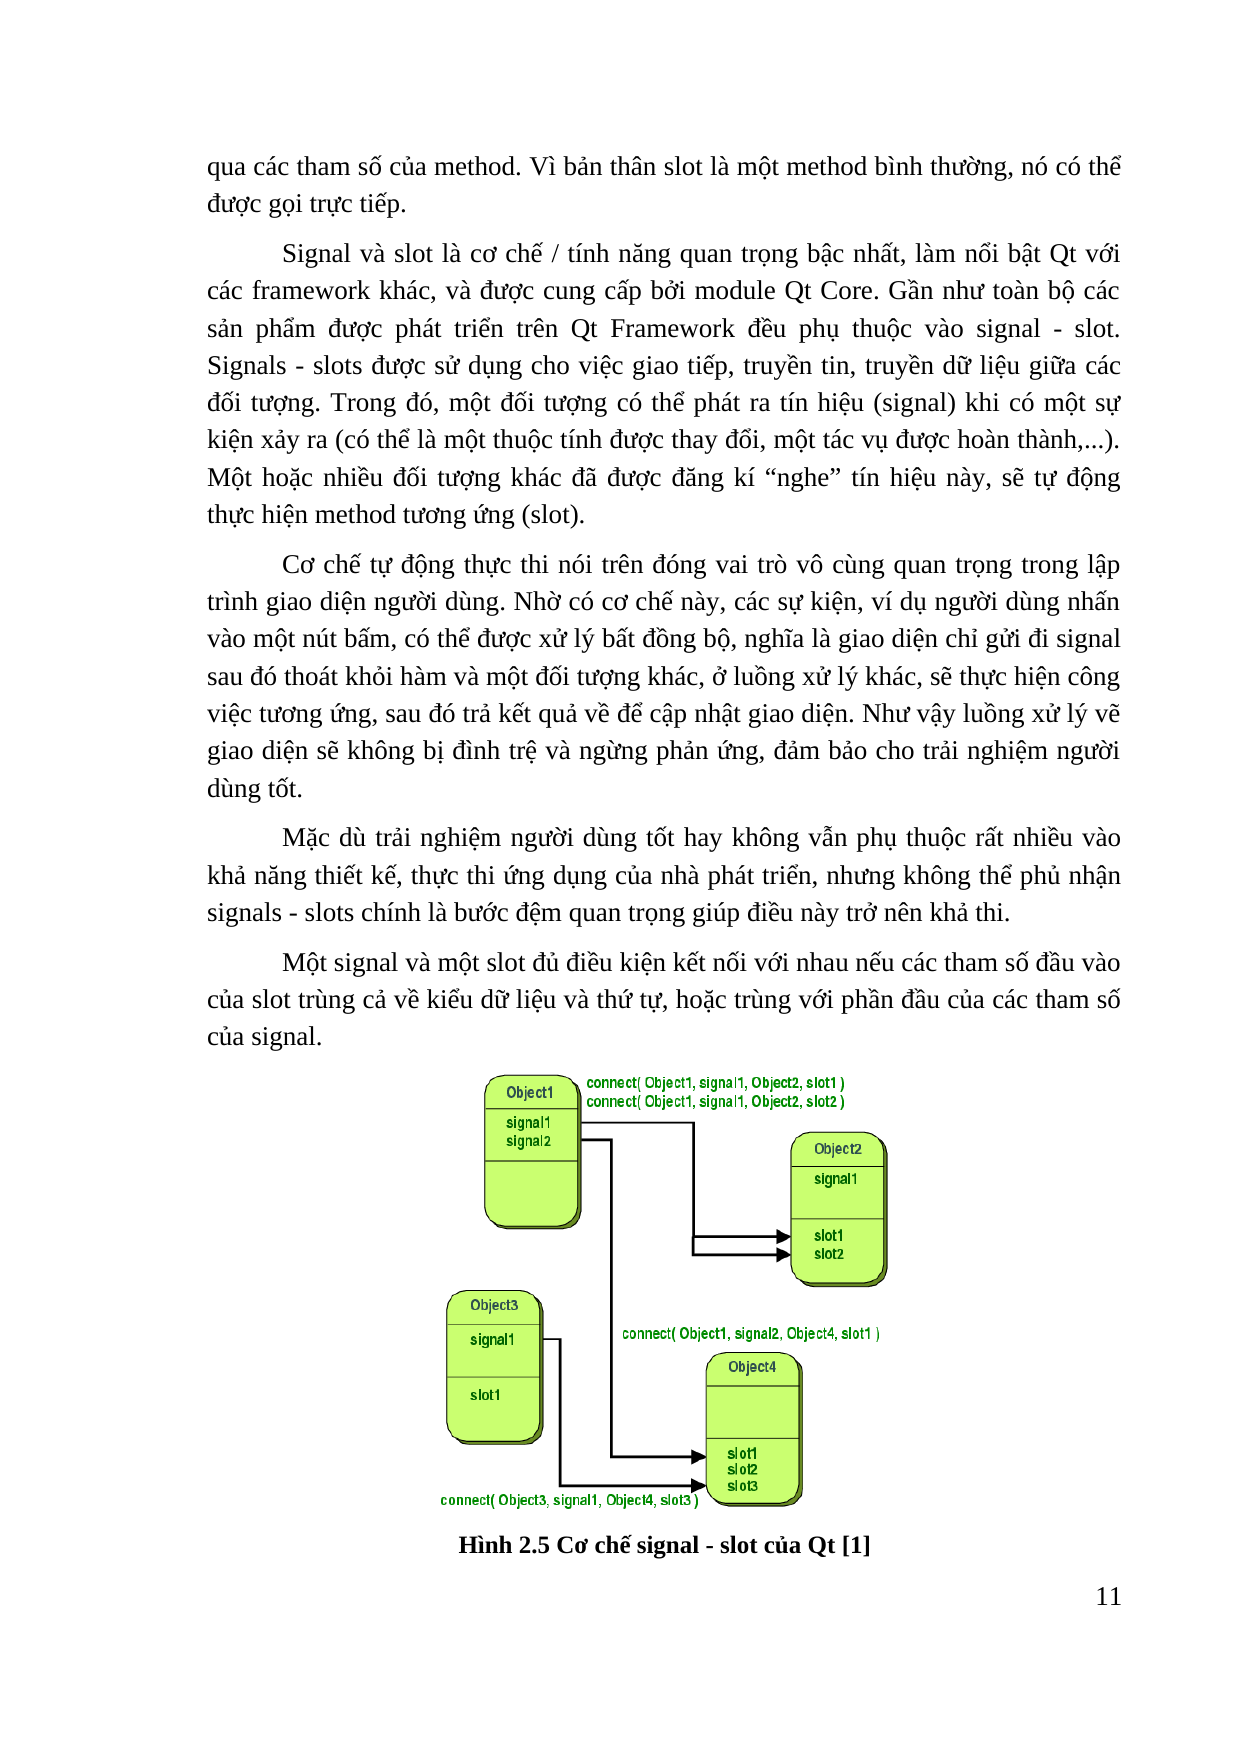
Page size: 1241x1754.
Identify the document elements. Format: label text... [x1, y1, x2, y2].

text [207, 150, 1122, 218]
text Mặc dù trải nghiệm người dùng tốt hay không vẫn phụ thuộc rất nhiều vào khả năng thiết kế, thực thi ứng dụng của nhà phát triển, nhưng không thể phủ nhận signals - slots chính là bước đệm quan trọng giúp điều này trở nên khả thi. [207, 821, 1122, 927]
text Một signal và một slot đủ điều kiện kết nối với nhau nếu các tham số đầu vào của slot trùng cả về kiểu dữ liệu và thứ tự, hoặc trùng với phần đầu của các tham số của signal. [207, 946, 1122, 1052]
text Cơ chế tự động thực thi nói trên đóng vai trò vô cùng quan trọng trong lập trình giao diện người dùng. Nhờ có cơ chế này, các sự kiện, ví dụ người dùng nhấn vào một nút bấm, có thể được xử lý bất đồng bộ, nghĩa là giao diện chỉ gửi đi signal sau đó thoát khỏi hàm và một đối tượng khác, ở luồng xử lý khác, sẽ thực hiện công việc tương ứng, sau đó trả kết quả về để cập nhật giao diện. Như vậy luồng xử lý vẽ giao diện sẽ không bị đình trệ và ngừng phản ứng, đảm bảo cho trải nghiệm người dùng tốt. [207, 548, 1122, 803]
picture [437, 1070, 892, 1512]
text Signal và slot là cơ chế / tính năng quan trọng bậc nhất, làm nổi bật Qt với các framework khác, và được cung cấp bởi module Qt Core. Gần như toàn bộ các sản phẩm được phát triển trên Qt Framework đều phụ thuộc vào signal - slot. Signals - slots được sử dụng cho việc giao tiếp, truyền tin, truyền dữ liệu giữa các đối tượng. Trong đó, một đối tượng có thể phát ra tín hiệu (signal) khi có một sự kiện xảy ra (có thể là một thuộc tính được thay đổi, một tác vụ được hoàn thành,...). Một hoặc nhiều đối tượng khác đã được đăng kí “nghe” tín hiệu này, sẽ tự động thực hiện method tương ứng (slot). [207, 237, 1122, 529]
